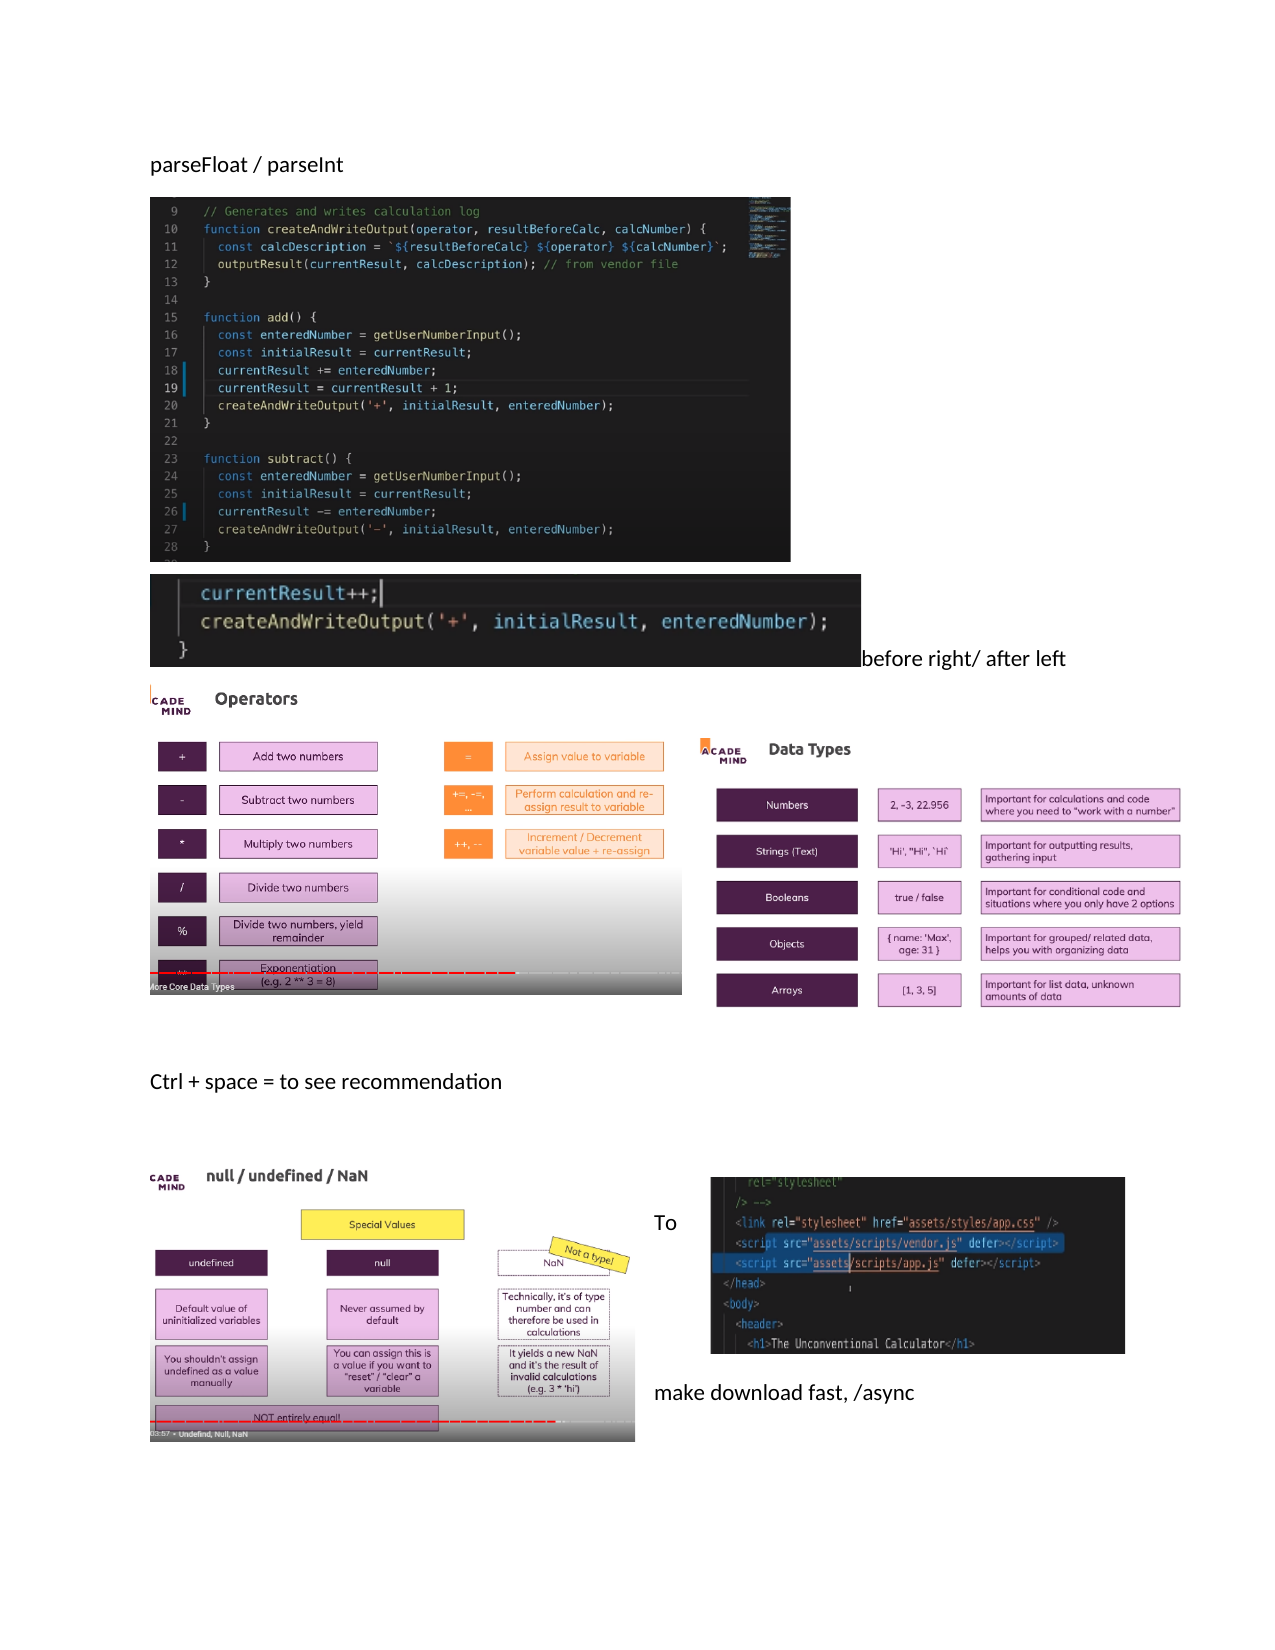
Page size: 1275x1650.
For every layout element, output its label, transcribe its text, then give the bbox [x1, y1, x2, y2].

picture [150, 574, 862, 667]
picture [150, 1155, 636, 1442]
picture [696, 738, 1190, 1012]
text parseFloat / parseInt [150, 150, 1125, 178]
picture [710, 1177, 1125, 1354]
text Ctrl + space = to see recommendation [150, 1067, 1125, 1095]
picture [150, 197, 791, 562]
picture [150, 681, 682, 995]
